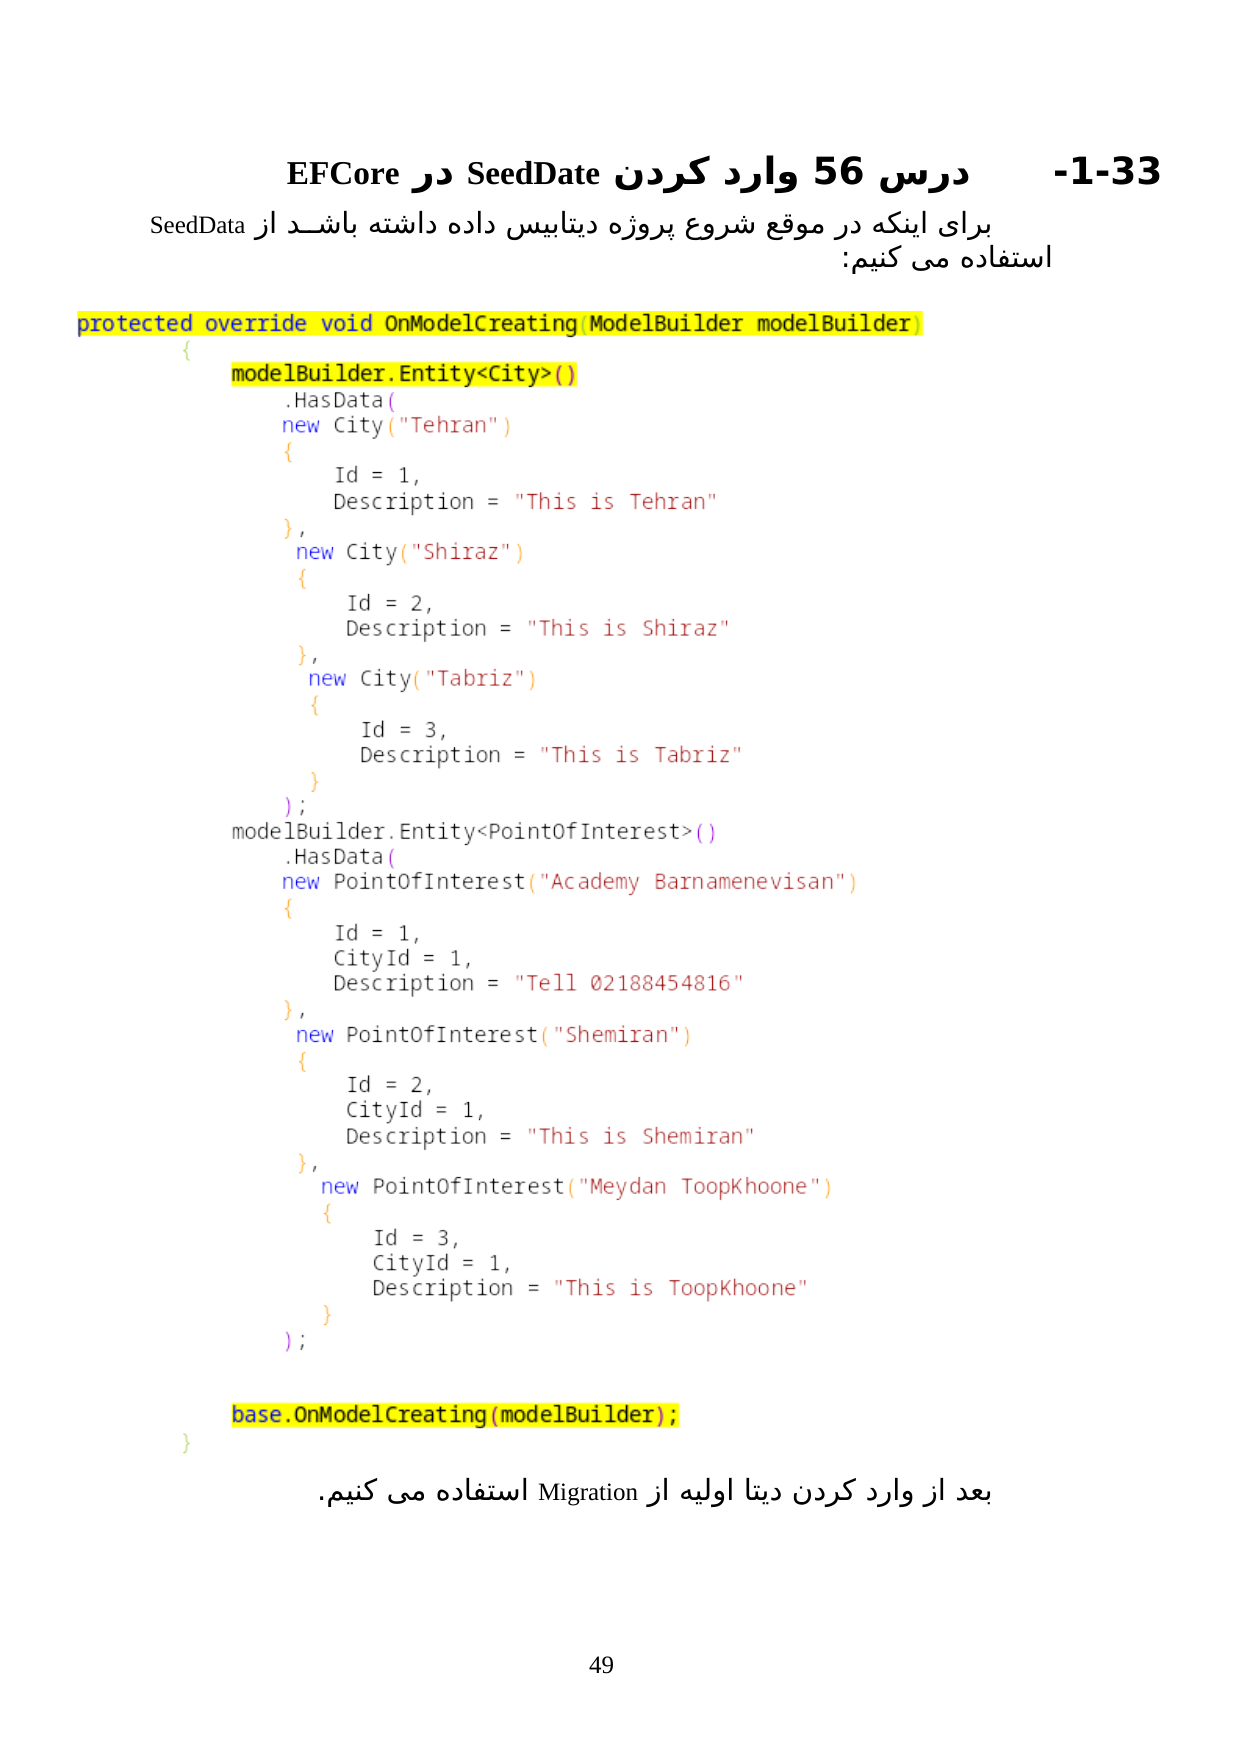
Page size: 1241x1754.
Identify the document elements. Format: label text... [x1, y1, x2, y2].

text درس 56 وارد کردن SeedDate در EFCore [150, 150, 1053, 194]
text بعد از وارد کردن دیتا اولیه از Migration استفاده می کنیم. [150, 1474, 1053, 1508]
text برای اینکه در موقع شروع پروژه دیتابیس داده داشته باشد از SeedData استفاده می کنیم: [150, 206, 1053, 274]
